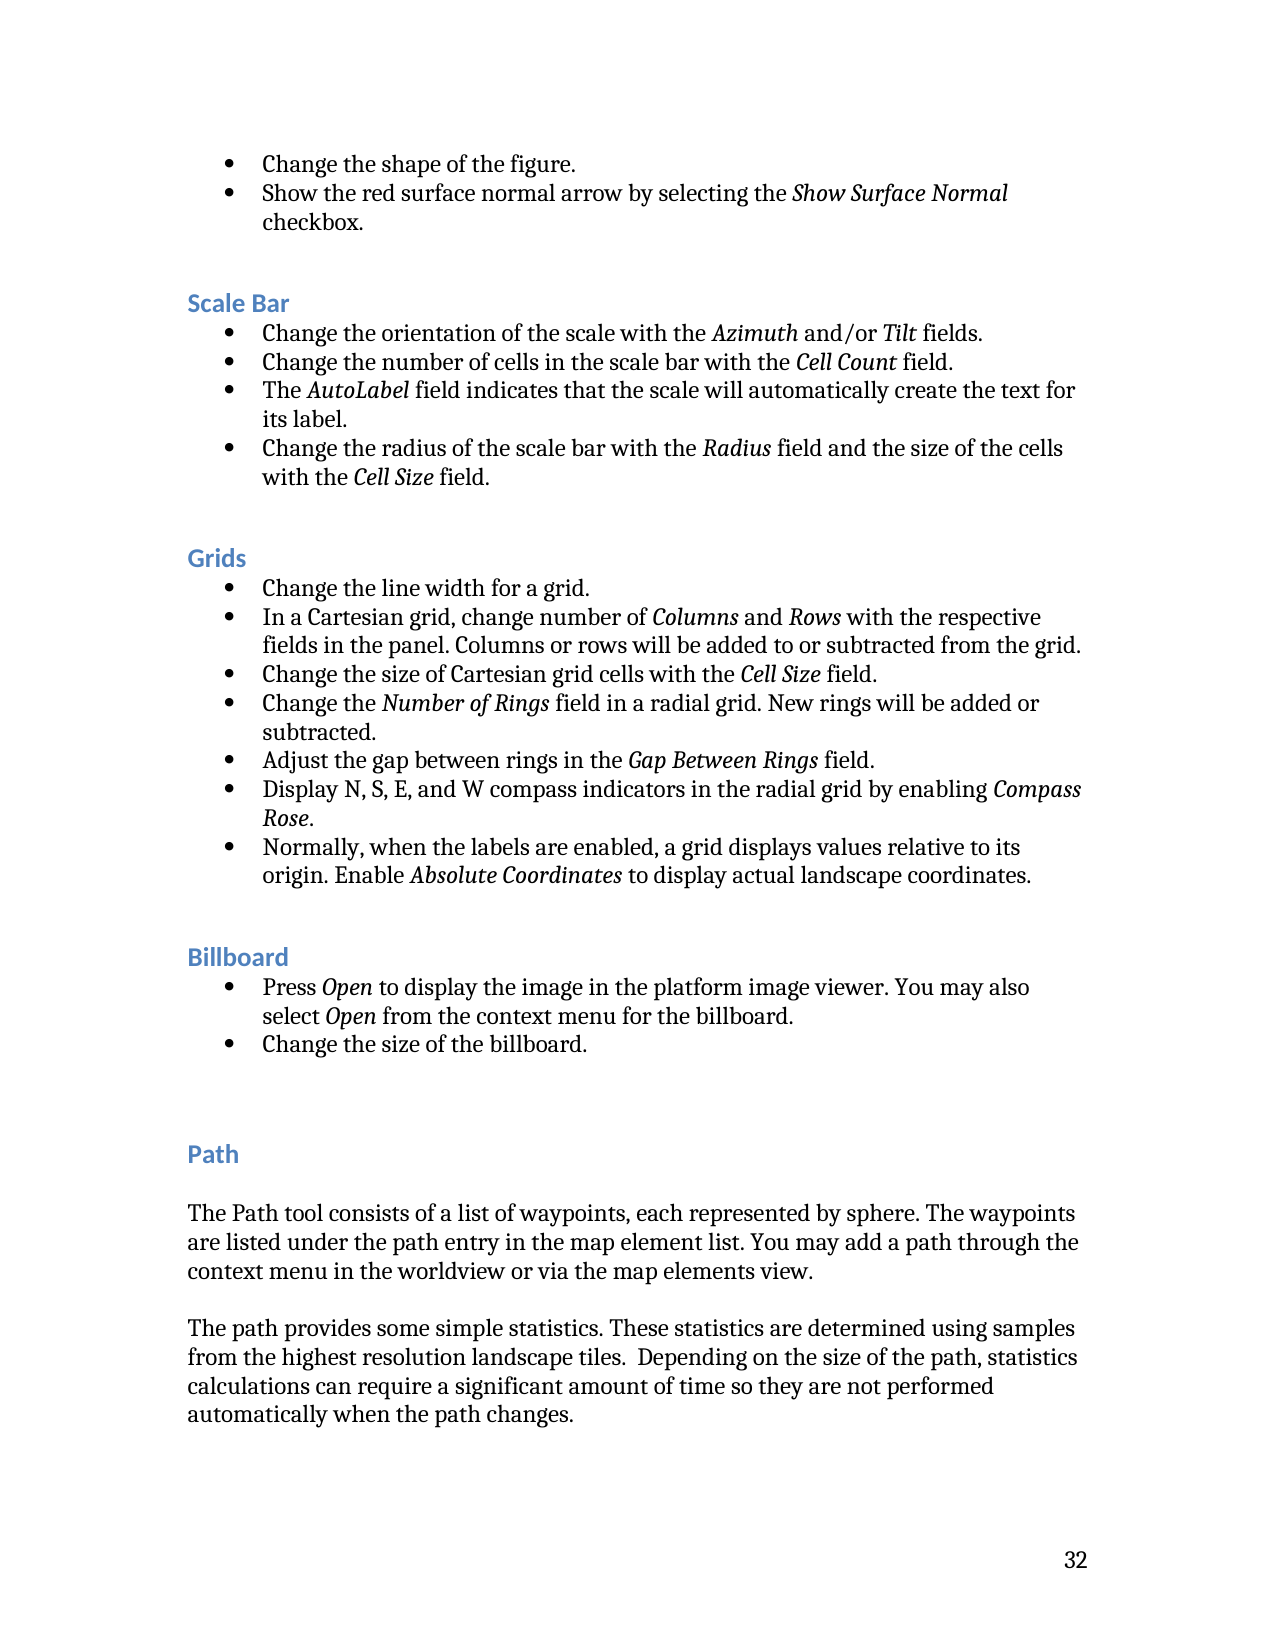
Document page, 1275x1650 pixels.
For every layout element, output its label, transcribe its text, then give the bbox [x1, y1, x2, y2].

list Change the size of the billboard. [225, 1030, 1087, 1059]
subtitle Path [187, 1137, 1087, 1170]
list Change the line width for a grid. [225, 574, 1087, 603]
subtitle Grids [187, 541, 1087, 574]
text The Path tool consists of a list of waypoints, each represented by sphere. The waypoints are listed under the path entry in the map element list. You may add a path through the context menu in the worldview or via the map elements view. [187, 1199, 1087, 1285]
list Change the radius of the scale bar with the Radius field and the size of the cells with the Cell Size field. [225, 434, 1087, 491]
text The path provides some simple statistics. These statistics are determined using samples from the highest resolution landscape tiles. Depending on the size of the path, statistics calculations can require a significant amount of time so they are not performed automatically when the path changes. [187, 1314, 1087, 1429]
list Adjust the gap between rings in the Gap Between Rings field. [225, 746, 1087, 775]
list Change the orientation of the scale with the Azimuth and/or Tilt fields. [225, 319, 1087, 348]
list Display N, S, E, and W compass indicators in the radial grid by enabling Compass Rose. [225, 775, 1087, 833]
list Change the size of Cartesian grid cells with the Cell Size field. [225, 660, 1087, 689]
list Press Open to display the image in the platform image viewer. You may also select Open from the context menu for the billboard. [225, 973, 1087, 1030]
list The AutoLabel field indicates that the scale will automatically create the text for its label. [225, 376, 1087, 434]
subtitle Scale Bar [187, 286, 1087, 319]
list Show the red surface normal arrow by selecting the Show Surface Normal checkbox. [225, 179, 1087, 236]
list Change the number of cells in the scale bar with the Cell Count field. [225, 348, 1087, 376]
subtitle Billboard [187, 940, 1087, 973]
list In a Cartesian grid, change number of Columns and Rows with the respective fields in the panel. Columns or rows will be added to or subtracted from the grid. [225, 603, 1087, 660]
list Change the Number of Rings field in a radial grid. New rings will be added or subtracted. [225, 689, 1087, 746]
list Normally, when the labels are enabled, a grid displays values relative to its origin. Enable Absolute Coordinates to display actual landscape coordinates. [225, 833, 1087, 890]
list Change the shape of the figure. [225, 150, 1087, 179]
